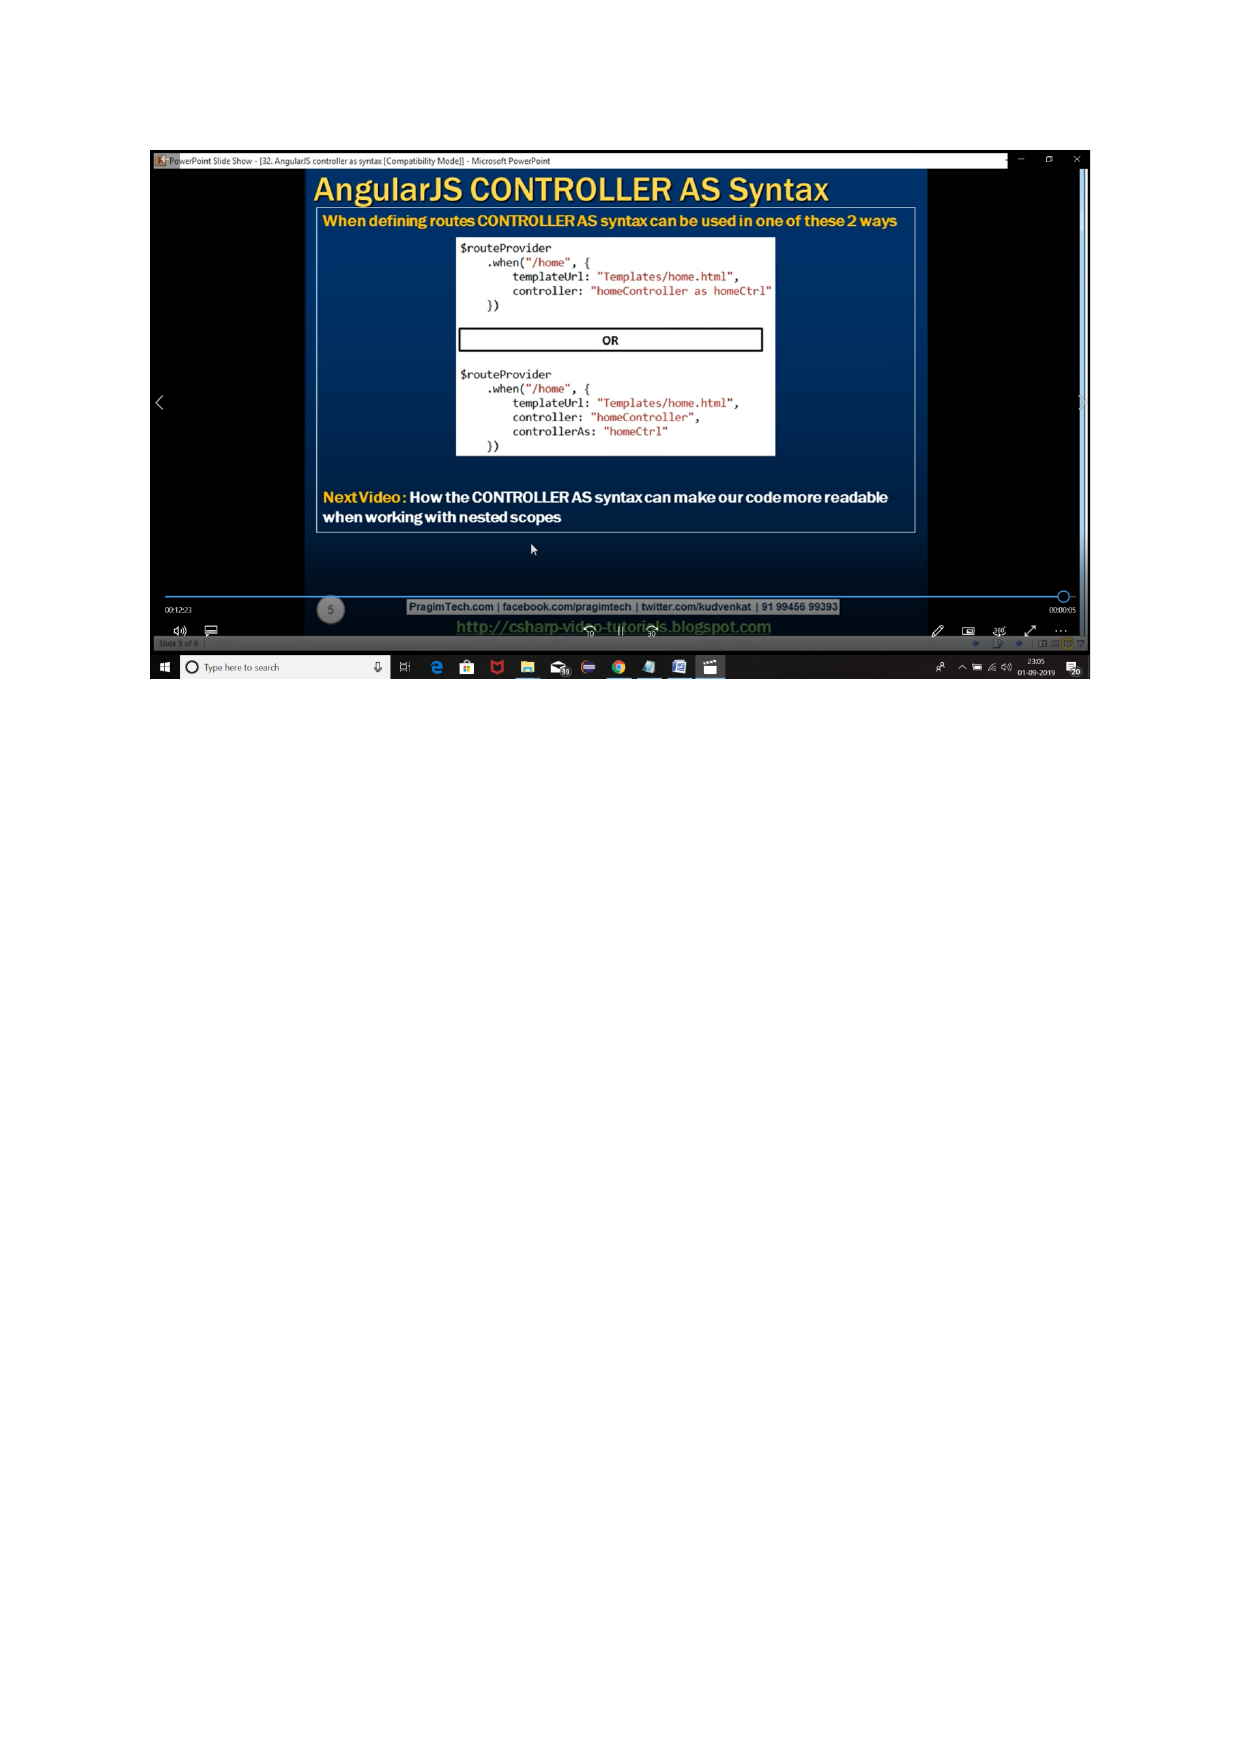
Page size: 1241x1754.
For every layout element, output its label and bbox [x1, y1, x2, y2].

picture [150, 150, 1091, 679]
